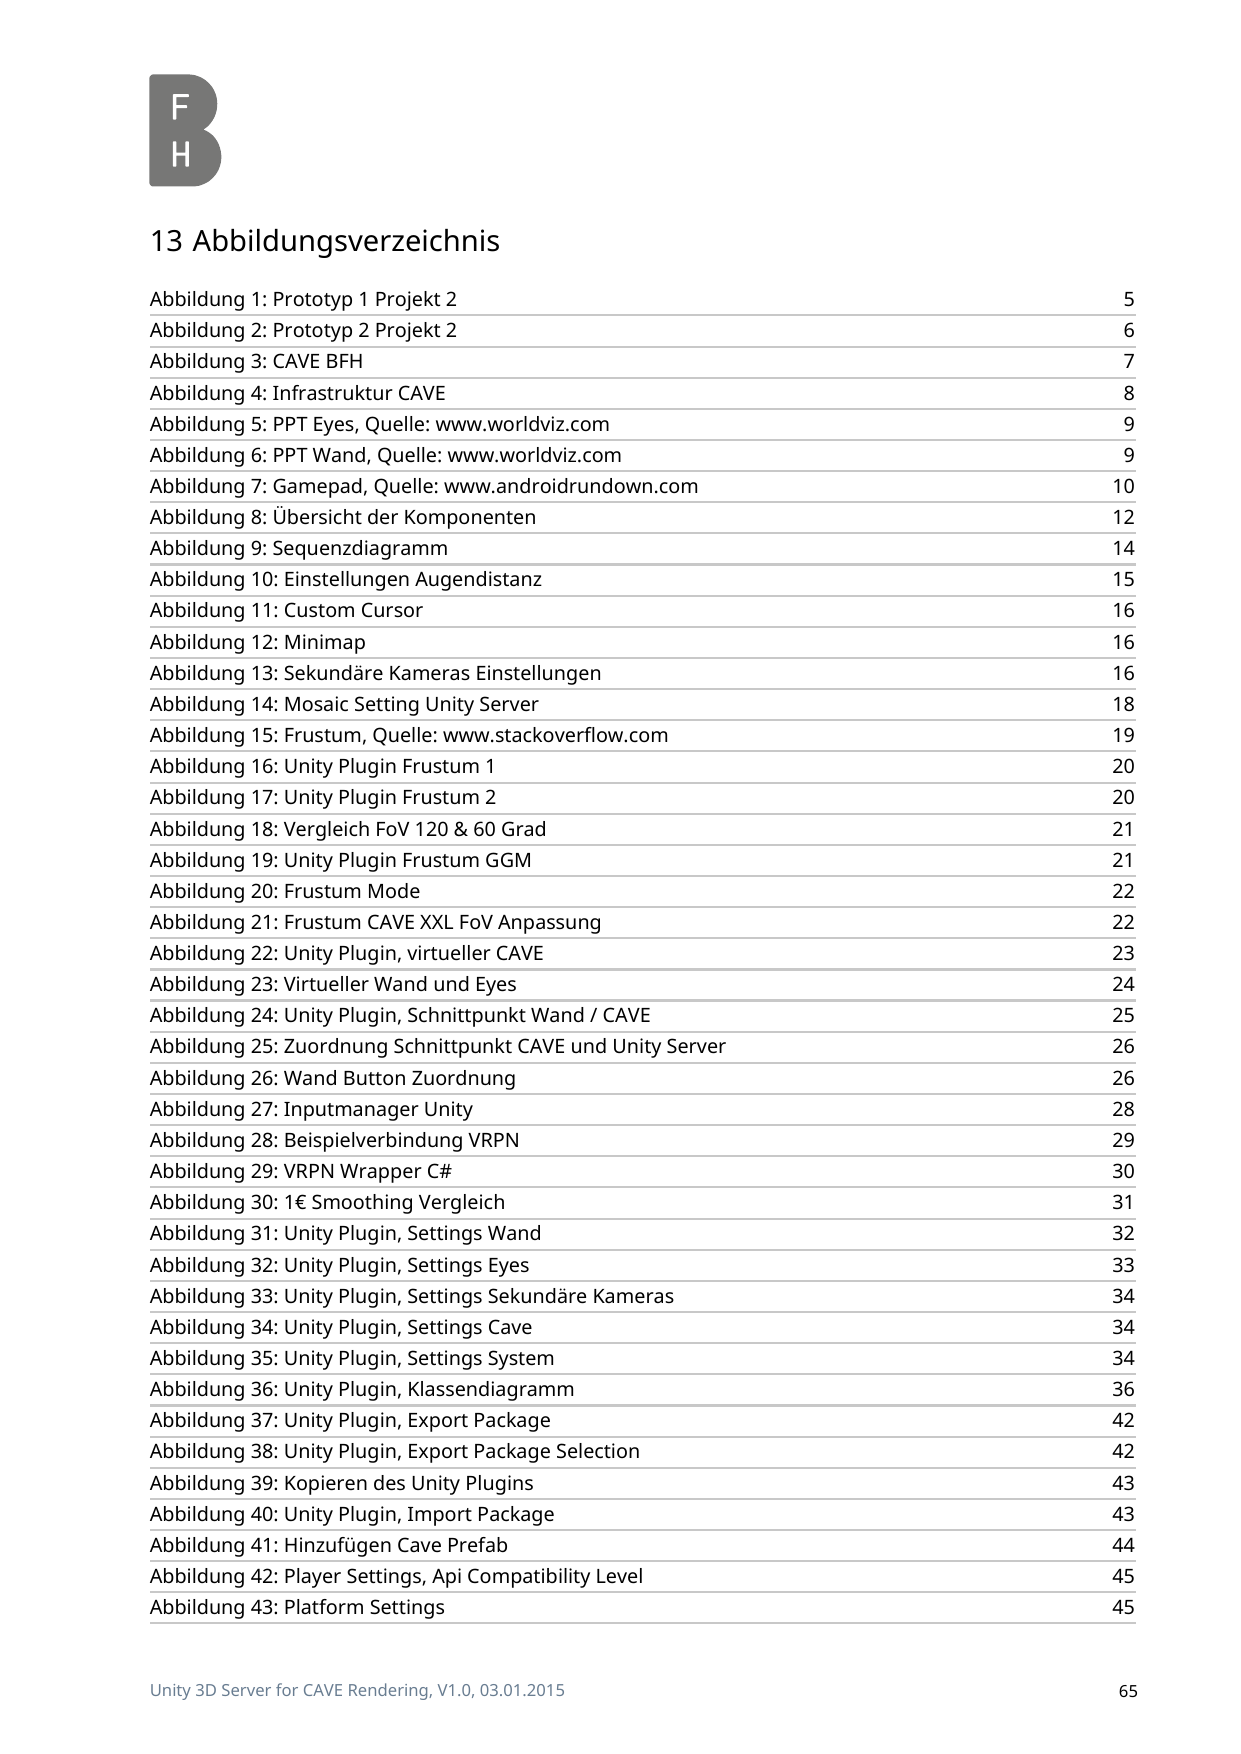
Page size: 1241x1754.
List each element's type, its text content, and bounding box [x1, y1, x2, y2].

text Abbildung 37: Unity Plugin, Export Package 42 [149, 1407, 1136, 1438]
text Abbildung 11: Custom Cursor 16 [149, 597, 1136, 628]
text Abbildung 1: Prototyp 1 Projekt 2 5 [149, 285, 1136, 316]
text Abbildung 13: Sekundäre Kameras Einstellungen 16 [149, 659, 1136, 690]
text Abbildung 8: Übersicht der Komponenten 12 [149, 503, 1136, 534]
text Abbildung 12: Minimap 16 [149, 628, 1136, 659]
text Abbildung 27: Inputmanager Unity 28 [149, 1095, 1136, 1126]
text Abbildung 33: Unity Plugin, Settings Sekundäre Kameras 34 [149, 1282, 1136, 1313]
text Abbildung 26: Wand Button Zuordnung 26 [149, 1064, 1136, 1095]
text Abbildung 3: CAVE BFH 7 [149, 348, 1136, 379]
text Abbildung 34: Unity Plugin, Settings Cave 34 [149, 1313, 1136, 1344]
text Abbildung 21: Frustum CAVE XXL FoV Anpassung 22 [149, 908, 1136, 939]
text Abbildung 2: Prototyp 2 Projekt 2 6 [149, 316, 1136, 348]
text Abbildung 29: VRPN Wrapper C# 30 [149, 1157, 1136, 1188]
text Abbildung 28: Beispielverbindung VRPN 29 [149, 1126, 1136, 1157]
text Abbildung 39: Kopieren des Unity Plugins 43 [149, 1469, 1136, 1500]
text Abbildung 17: Unity Plugin Frustum 2 20 [149, 784, 1136, 815]
text Abbildung 35: Unity Plugin, Settings System 34 [149, 1344, 1136, 1375]
text Abbildung 30: 1€ Smoothing Vergleich 31 [149, 1188, 1136, 1220]
text Abbildung 6: PPT Wand, Quelle: www.worldviz.com 9 [149, 441, 1136, 472]
text Abbildung 7: Gamepad, Quelle: www.androidrundown.com 10 [149, 472, 1136, 503]
text Abbildung 25: Zuordnung Schnittpunkt CAVE und Unity Server 26 [149, 1033, 1136, 1064]
text Abbildung 32: Unity Plugin, Settings Eyes 33 [149, 1251, 1136, 1282]
text Abbildung 43: Platform Settings 45 [149, 1593, 1136, 1624]
text Abbildung 31: Unity Plugin, Settings Wand 32 [149, 1220, 1136, 1251]
text Abbildung 19: Unity Plugin Frustum GGM 21 [149, 846, 1136, 877]
text Abbildung 5: PPT Eyes, Quelle: www.worldviz.com 9 [149, 410, 1136, 441]
text Abbildung 9: Sequenzdiagramm 14 [149, 534, 1136, 566]
text Abbildung 38: Unity Plugin, Export Package Selection 42 [149, 1438, 1136, 1469]
text Abbildung 18: Vergleich FoV 120 & 60 Grad 21 [149, 815, 1136, 846]
text Abbildung 41: Hinzufügen Cave Prefab 44 [149, 1531, 1136, 1562]
text Abbildung 15: Frustum, Quelle: www.stackoverflow.com 19 [149, 721, 1136, 752]
text Abbildung 40: Unity Plugin, Import Package 43 [149, 1500, 1136, 1531]
text Abbildung 23: Virtueller Wand und Eyes 24 [149, 971, 1136, 1002]
text Abbildung 10: Einstellungen Augendistanz 15 [149, 566, 1136, 597]
subtitle Abbildungsverzeichnis [149, 221, 1136, 260]
text Abbildung 14: Mosaic Setting Unity Server 18 [149, 690, 1136, 721]
text Abbildung 20: Frustum Mode 22 [149, 877, 1136, 908]
text Abbildung 22: Unity Plugin, virtueller CAVE 23 [149, 939, 1136, 971]
text Abbildung 42: Player Settings, Api Compatibility Level 45 [149, 1562, 1136, 1593]
text Abbildung 4: Infrastruktur CAVE 8 [149, 379, 1136, 410]
text Abbildung 36: Unity Plugin, Klassendiagramm 36 [149, 1375, 1136, 1407]
text Abbildung 16: Unity Plugin Frustum 1 20 [149, 752, 1136, 784]
text Abbildung 24: Unity Plugin, Schnittpunkt Wand / CAVE 25 [149, 1002, 1136, 1033]
